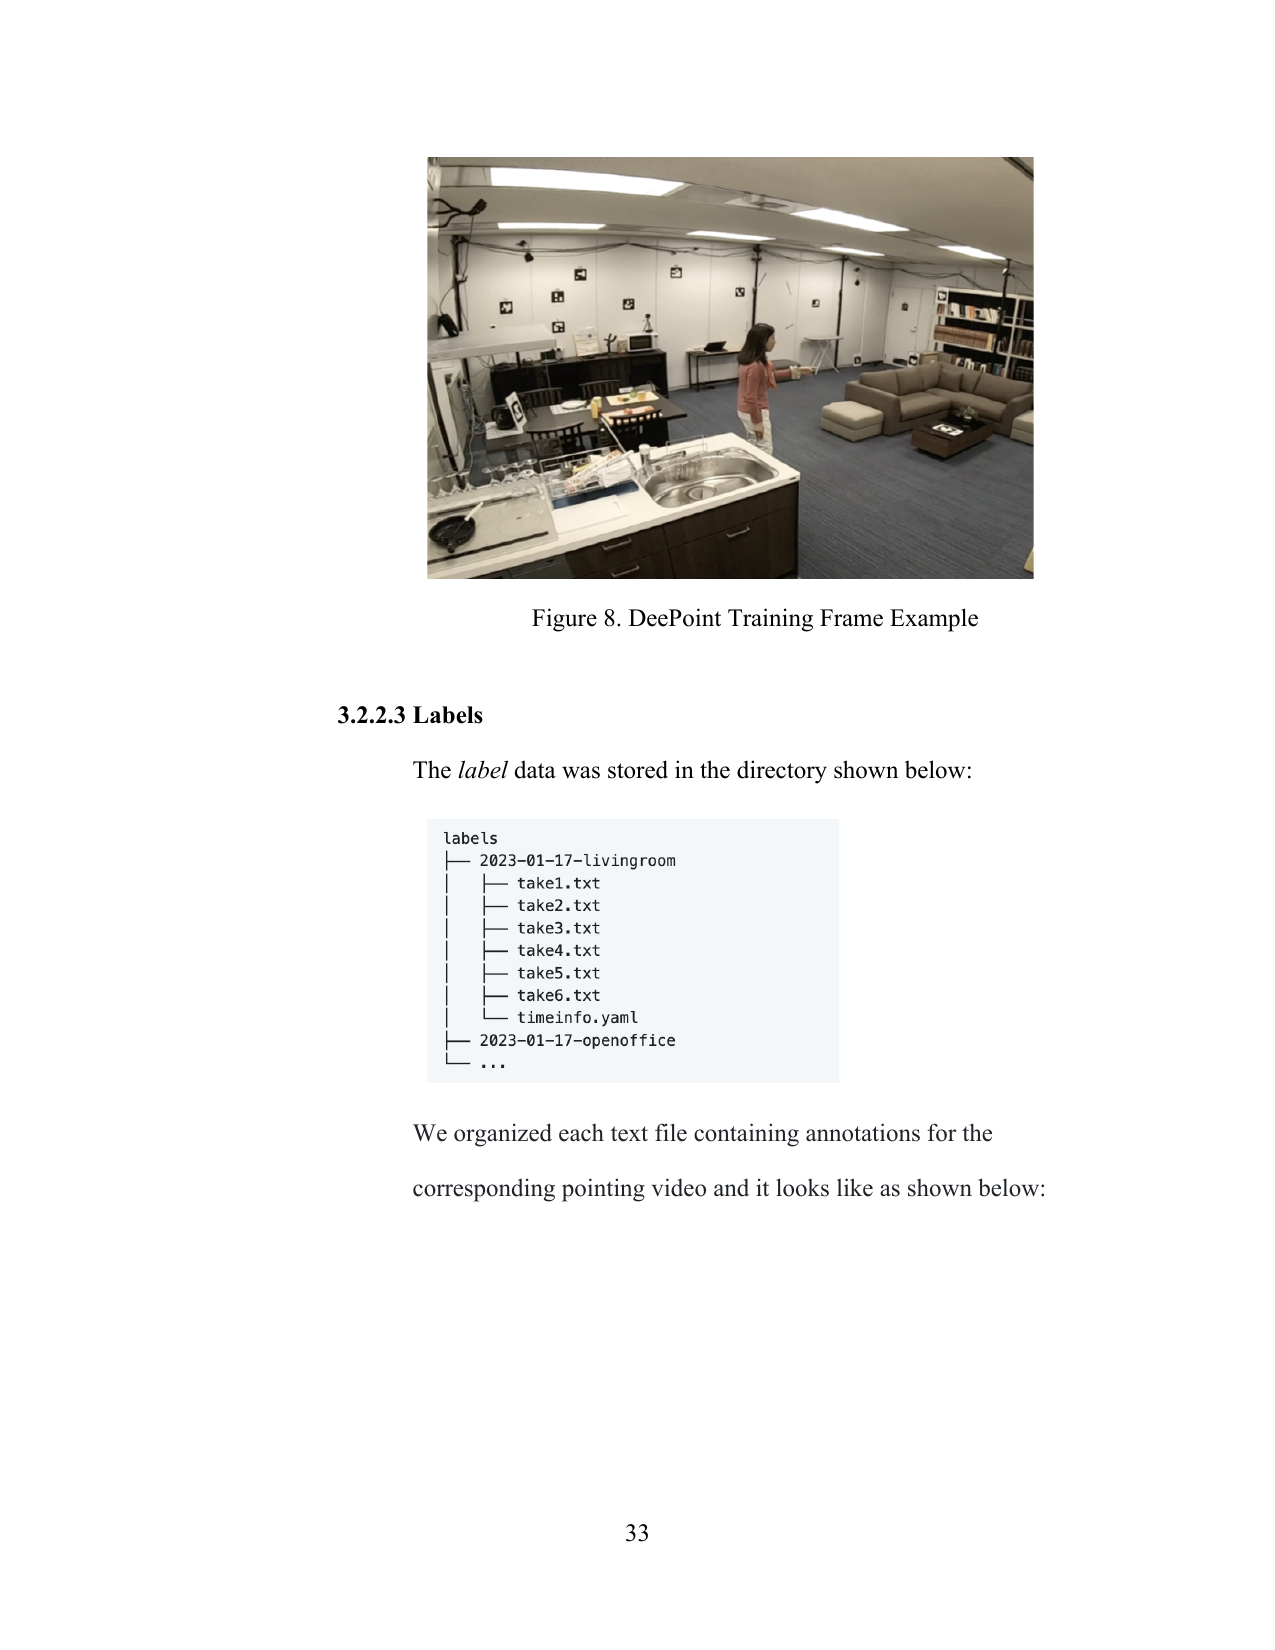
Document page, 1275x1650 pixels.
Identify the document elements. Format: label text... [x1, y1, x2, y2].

picture [427, 157, 1034, 579]
text The label data was stored in the directory shown below: [187, 756, 1087, 784]
subtitle 3.2.2.3 Labels [262, 701, 1087, 728]
picture [427, 819, 840, 1083]
text We organized each text file containing annotations for the corresponding pointing video and it looks like as shown below: [412, 1119, 1087, 1202]
